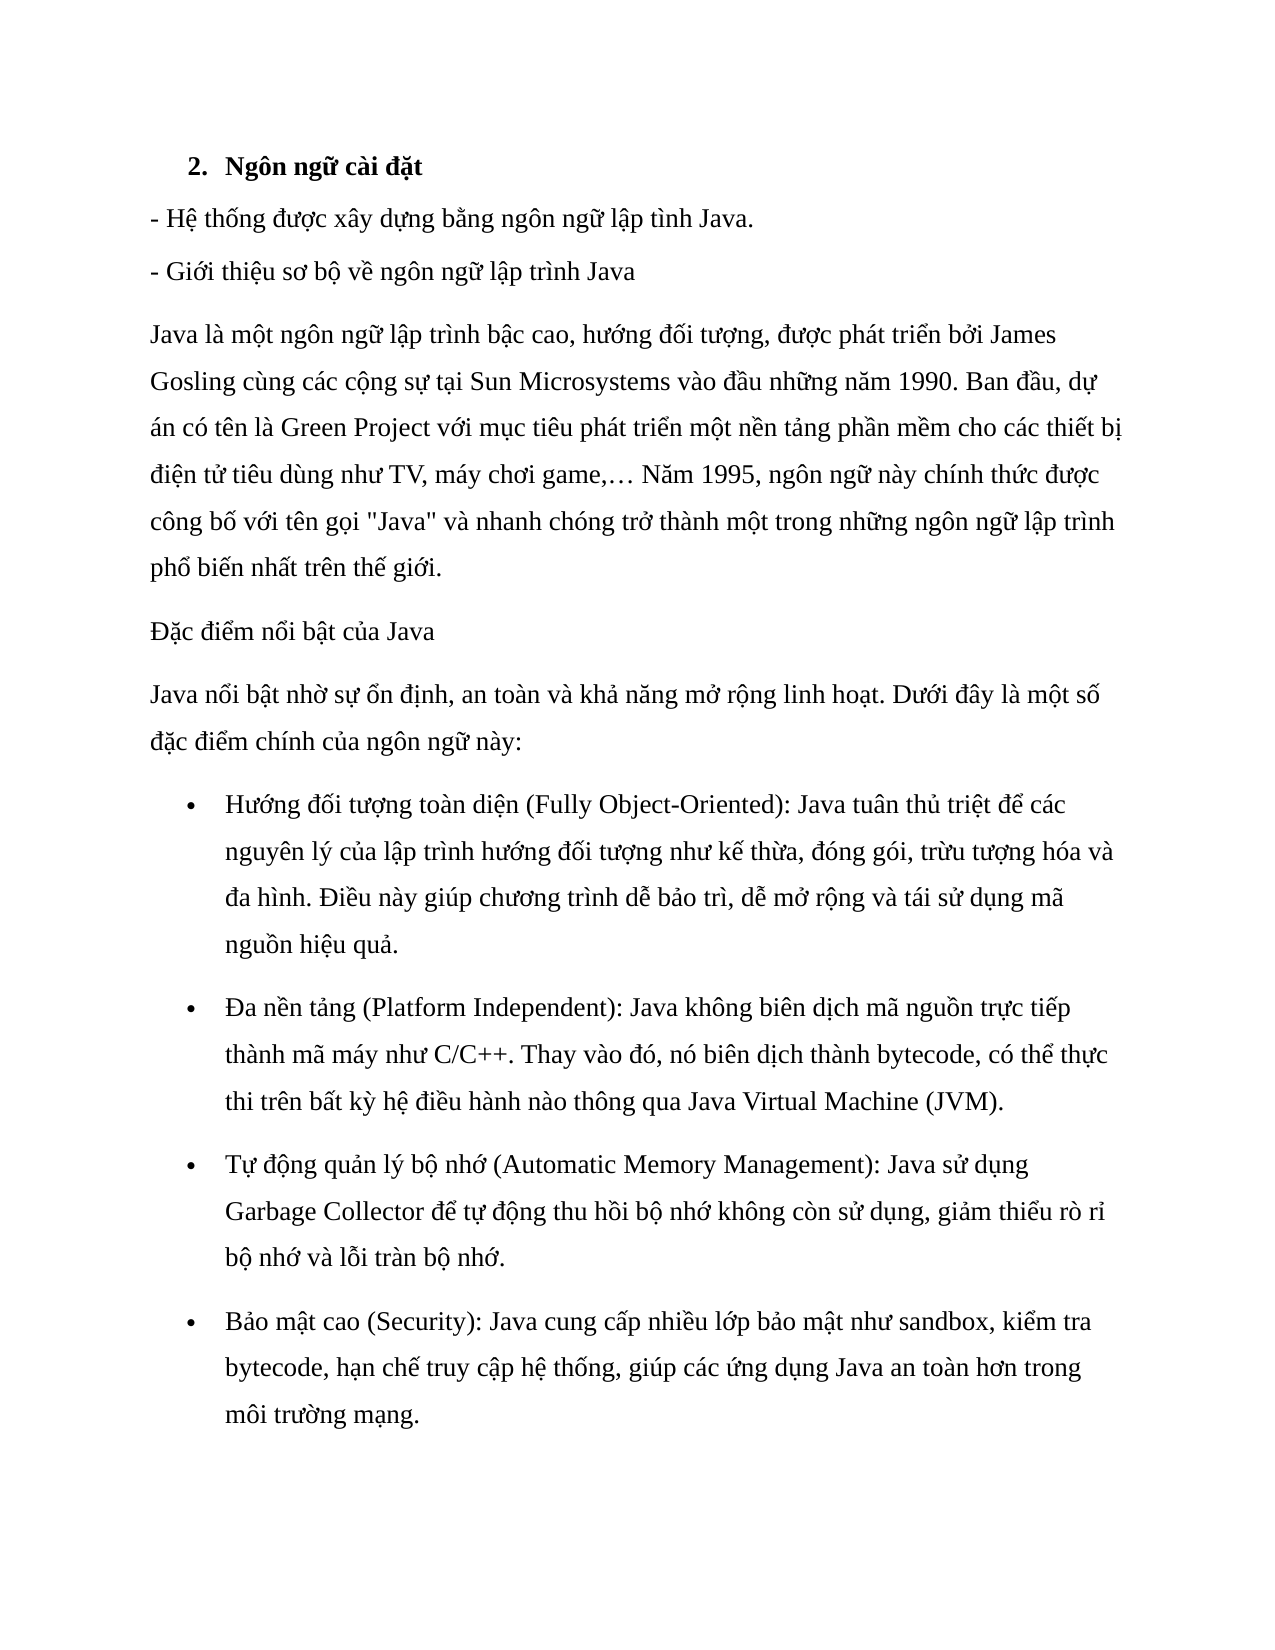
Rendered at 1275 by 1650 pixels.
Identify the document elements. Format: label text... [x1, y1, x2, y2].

list Đa nền tảng (Platform Independent): Java không biên dịch mã nguồn trực tiếp thành mã máy như C/C++. Thay vào đó, nó biên dịch thành bytecode, có thể thực thi trên bất kỳ hệ điều hành nào thông qua Java Virtual Machine (JVM). [187, 991, 1125, 1116]
list Ngôn ngữ cài đặt [187, 150, 1125, 181]
text - Giới thiệu sơ bộ về ngôn ngữ lập trình Java [150, 255, 1125, 286]
list Bảo mật cao (Security): Java cung cấp nhiều lớp bảo mật như sandbox, kiểm tra bytecode, hạn chế truy cập hệ thống, giúp các ứng dụng Java an toàn hơn trong môi trường mạng. [187, 1305, 1125, 1429]
text Java là một ngôn ngữ lập trình bậc cao, hướng đối tượng, được phát triển bởi James Gosling cùng các cộng sự tại Sun Microsystems vào đầu những năm 1990. Ban đầu, dự án có tên là Green Project với mục tiêu phát triển một nền tảng phần mềm cho các thiết bị điện tử tiêu dùng như TV, máy chơi game,… Năm 1995, ngôn ngữ này chính thức được công bố với tên gọi "Java" và nhanh chóng trở thành một trong những ngôn ngữ lập trình phổ biến nhất trên thế giới. [150, 318, 1125, 583]
text Đặc điểm nổi bật của Java [150, 615, 1125, 646]
text - Hệ thống được xây dựng bằng ngôn ngữ lập tình Java. [150, 202, 1125, 233]
list Tự động quản lý bộ nhớ (Automatic Memory Management): Java sử dụng Garbage Collector để tự động thu hồi bộ nhớ không còn sử dụng, giảm thiểu rò rỉ bộ nhớ và lỗi tràn bộ nhớ. [187, 1148, 1125, 1273]
list Hướng đối tượng toàn diện (Fully Object-Oriented): Java tuân thủ triệt để các nguyên lý của lập trình hướng đối tượng như kế thừa, đóng gói, trừu tượng hóa và đa hình. Điều này giúp chương trình dễ bảo trì, dễ mở rộng và tái sử dụng mã nguồn hiệu quả. [187, 788, 1125, 959]
text Java nổi bật nhờ sự ổn định, an toàn và khả năng mở rộng linh hoạt. Dưới đây là một số đặc điểm chính của ngôn ngữ này: [150, 678, 1125, 756]
